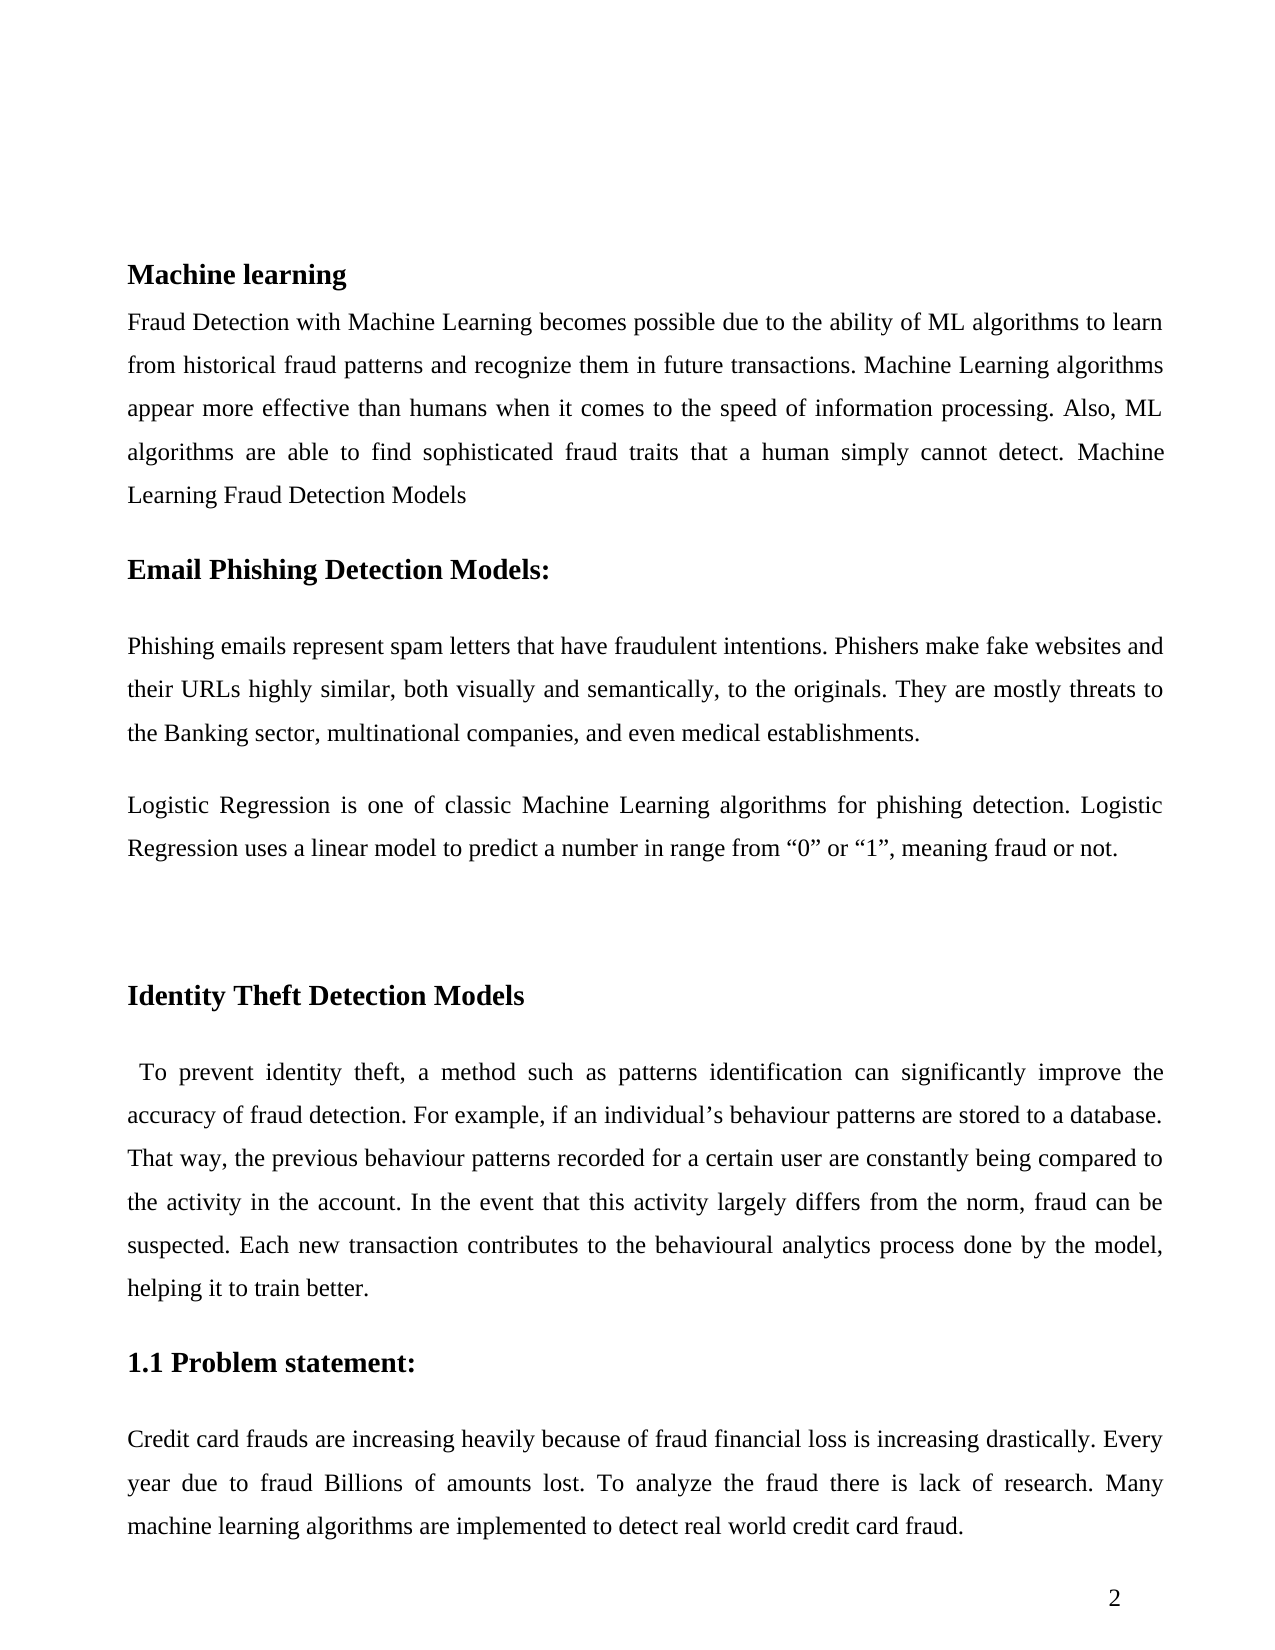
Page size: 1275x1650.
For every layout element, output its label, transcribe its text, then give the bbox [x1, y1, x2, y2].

text Email Phishing Detection Models: [127, 552, 1164, 586]
text Fraud Detection with Machine Learning becomes possible due to the ability of ML algorithms to learn from historical fraud patterns and recognize them in future transactions. Machine Learning algorithms appear more effective than humans when it comes to the speed of information processing. Also, ML algorithms are able to find sophisticated fraud traits that a human simply cannot detect. Machine Learning Fraud Detection Models [127, 307, 1164, 508]
text Credit card frauds are increasing heavily because of fraud financial loss is increasing drastically. Every year due to fraud Billions of amounts lost. To analyze the fraud there is lack of research. Many machine learning algorithms are implemented to detect real world credit card fraud. [127, 1424, 1164, 1539]
text Identity Theft Detection Models [127, 978, 1164, 1011]
text Phishing emails represent spam letters that have fraudulent intentions. Phishers make fake websites and their URLs highly similar, both visually and semantically, to the originals. They are mostly threats to the Banking sector, multinational companies, and even medical establishments. [127, 631, 1164, 746]
text 2 [127, 1583, 1164, 1612]
text To prevent identity theft, a method such as patterns identification can significantly improve the accuracy of fraud detection. For example, if an individual’s behaviour patterns are stored to a database. That way, the previous behaviour patterns recorded for a certain user are constantly being compared to the activity in the account. In the event that this activity largely differs from the norm, fraud can be suspected. Each new transaction contributes to the behavioural analytics process done by the model, helping it to train better. [127, 1057, 1164, 1302]
text Logistic Regression is one of classic Machine Learning algorithms for phishing detection. Logistic Regression uses a linear model to predict a number in range from “0” or “1”, meaning fraud or not. [127, 790, 1164, 862]
text Machine learning [127, 257, 1164, 290]
text 1.1 Problem statement: [127, 1345, 1164, 1379]
